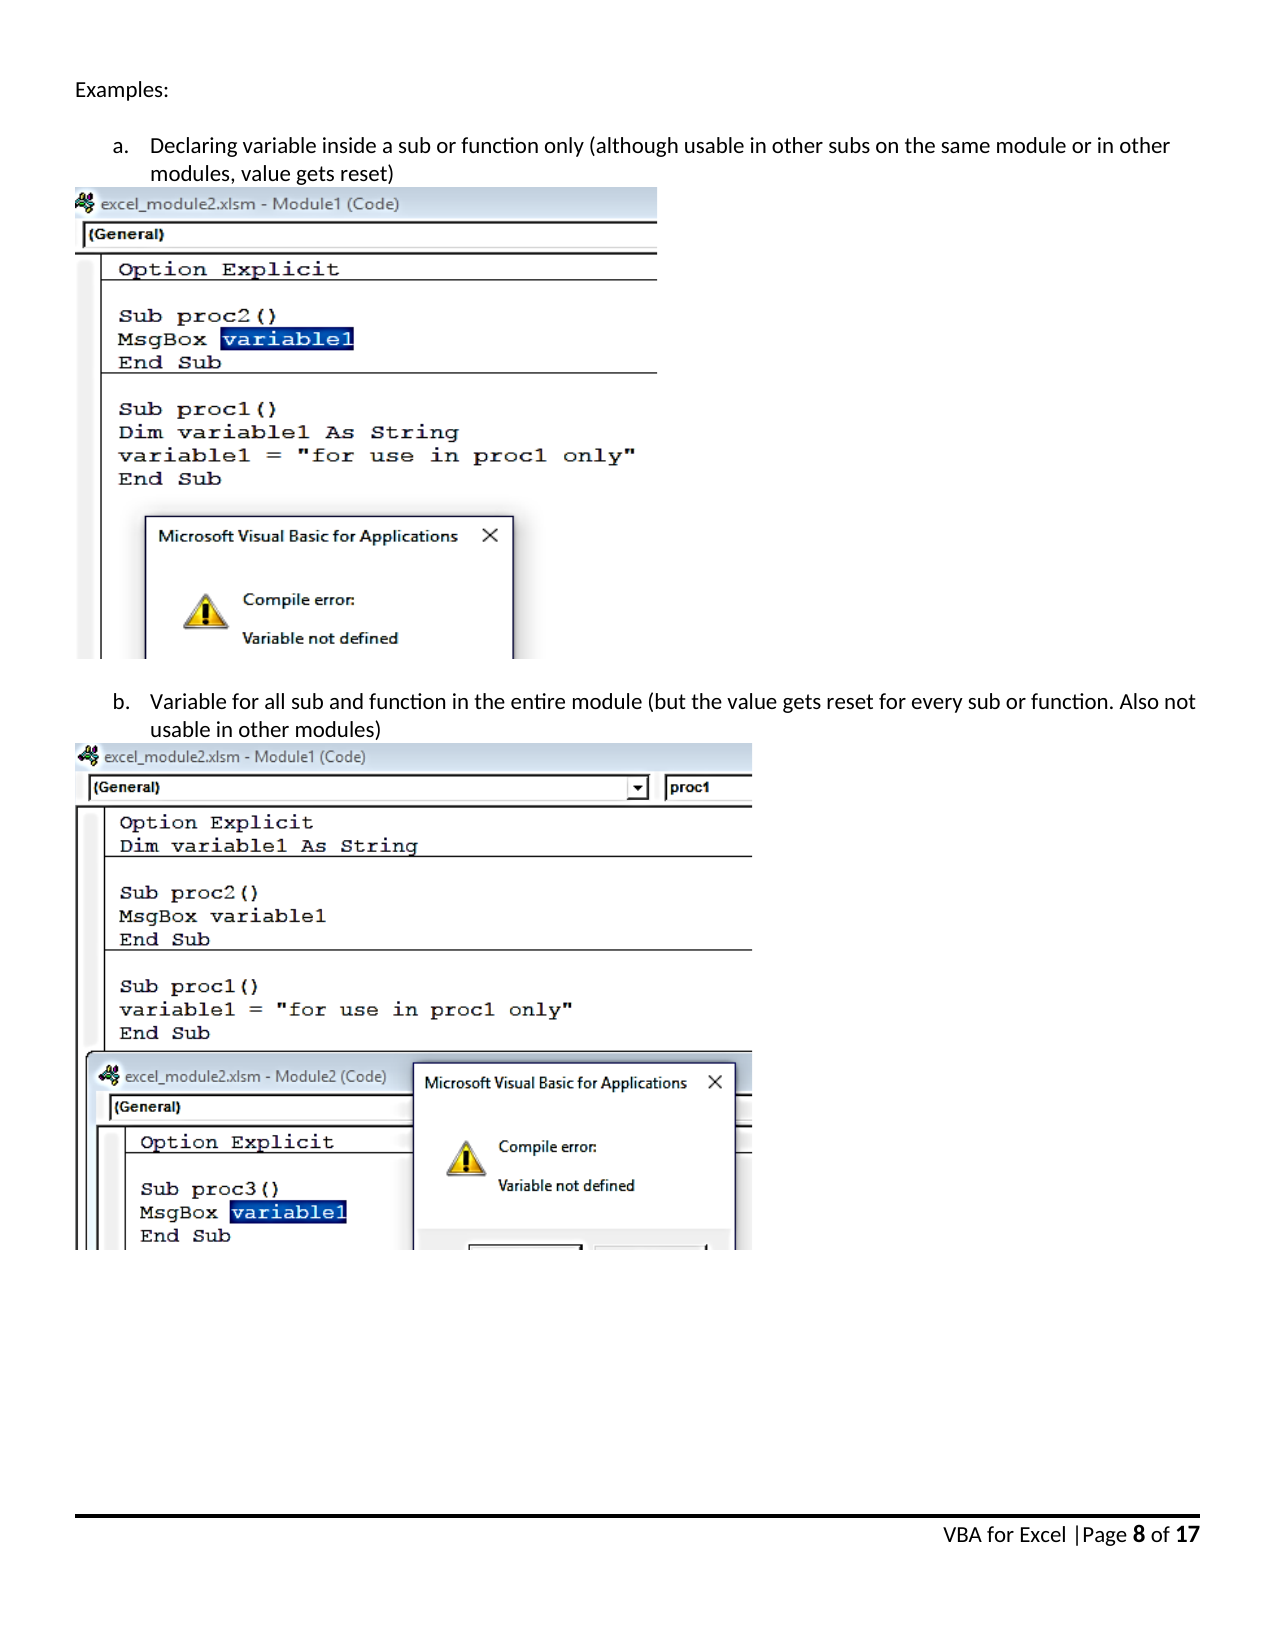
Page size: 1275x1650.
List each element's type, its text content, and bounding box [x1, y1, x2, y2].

text Examples: [75, 75, 1200, 103]
list Variable for all sub and function in the entire module (but the value gets reset for every sub or function. Also not usable in other modules) [112, 687, 1200, 743]
picture [75, 743, 753, 1250]
picture [75, 187, 658, 659]
list Declaring variable inside a sub or function only (although usable in other subs on the same module or in other modules, value gets reset) [112, 131, 1200, 187]
